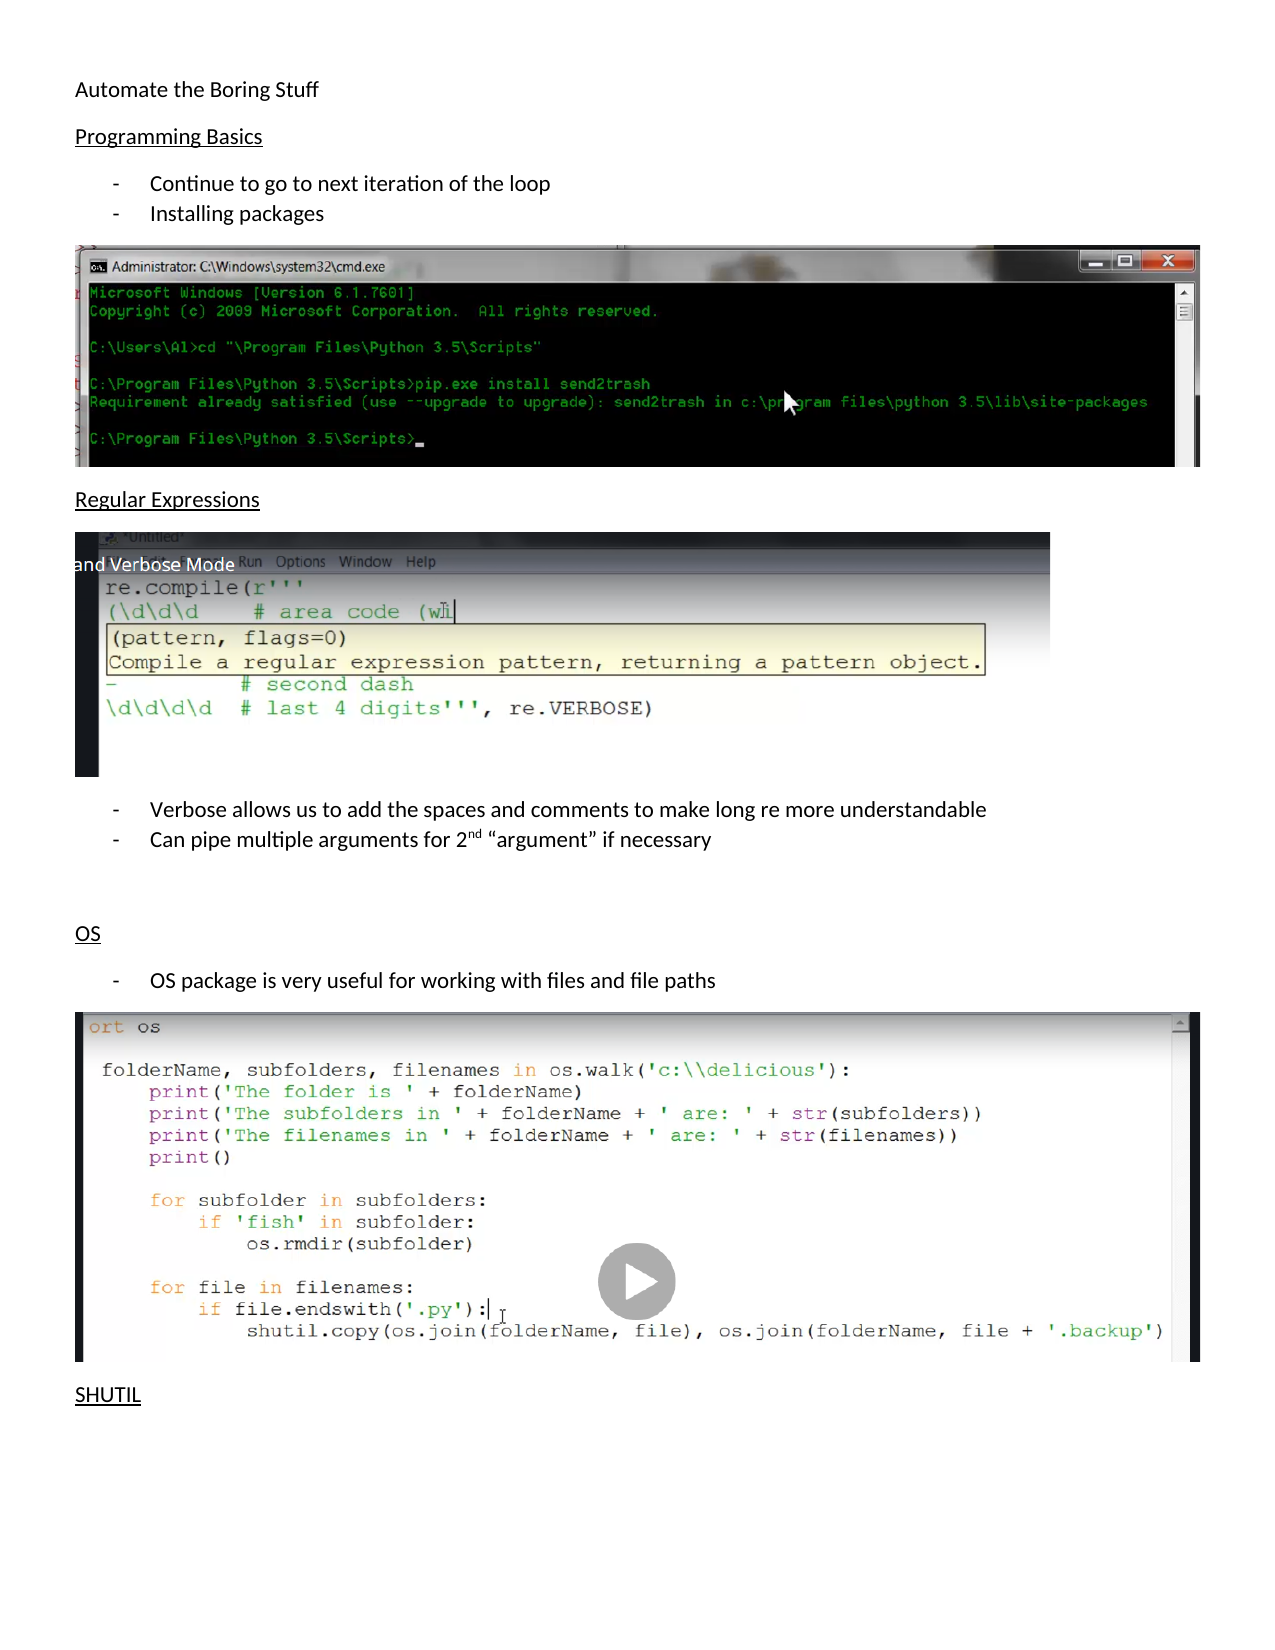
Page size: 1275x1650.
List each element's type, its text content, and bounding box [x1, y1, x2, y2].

list Continue to go to next iteration of the loop [112, 169, 1200, 197]
list OS package is very useful for working with files and file paths [112, 966, 1200, 994]
list Can pipe multiple arguments for 2nd “argument” if necessary [112, 825, 1200, 853]
picture [75, 245, 1200, 467]
text Regular Expressions [75, 485, 1200, 513]
list Installing packages [112, 199, 1200, 227]
picture [75, 1012, 1200, 1362]
text SHUTIL [75, 1380, 1200, 1408]
picture [75, 532, 1050, 777]
text OS [75, 919, 1200, 947]
text Automate the Boring Stuff [75, 75, 1200, 103]
text Programming Basics [75, 122, 1200, 150]
list Verbose allows us to add the spaces and comments to make long re more understandable [112, 795, 1200, 823]
